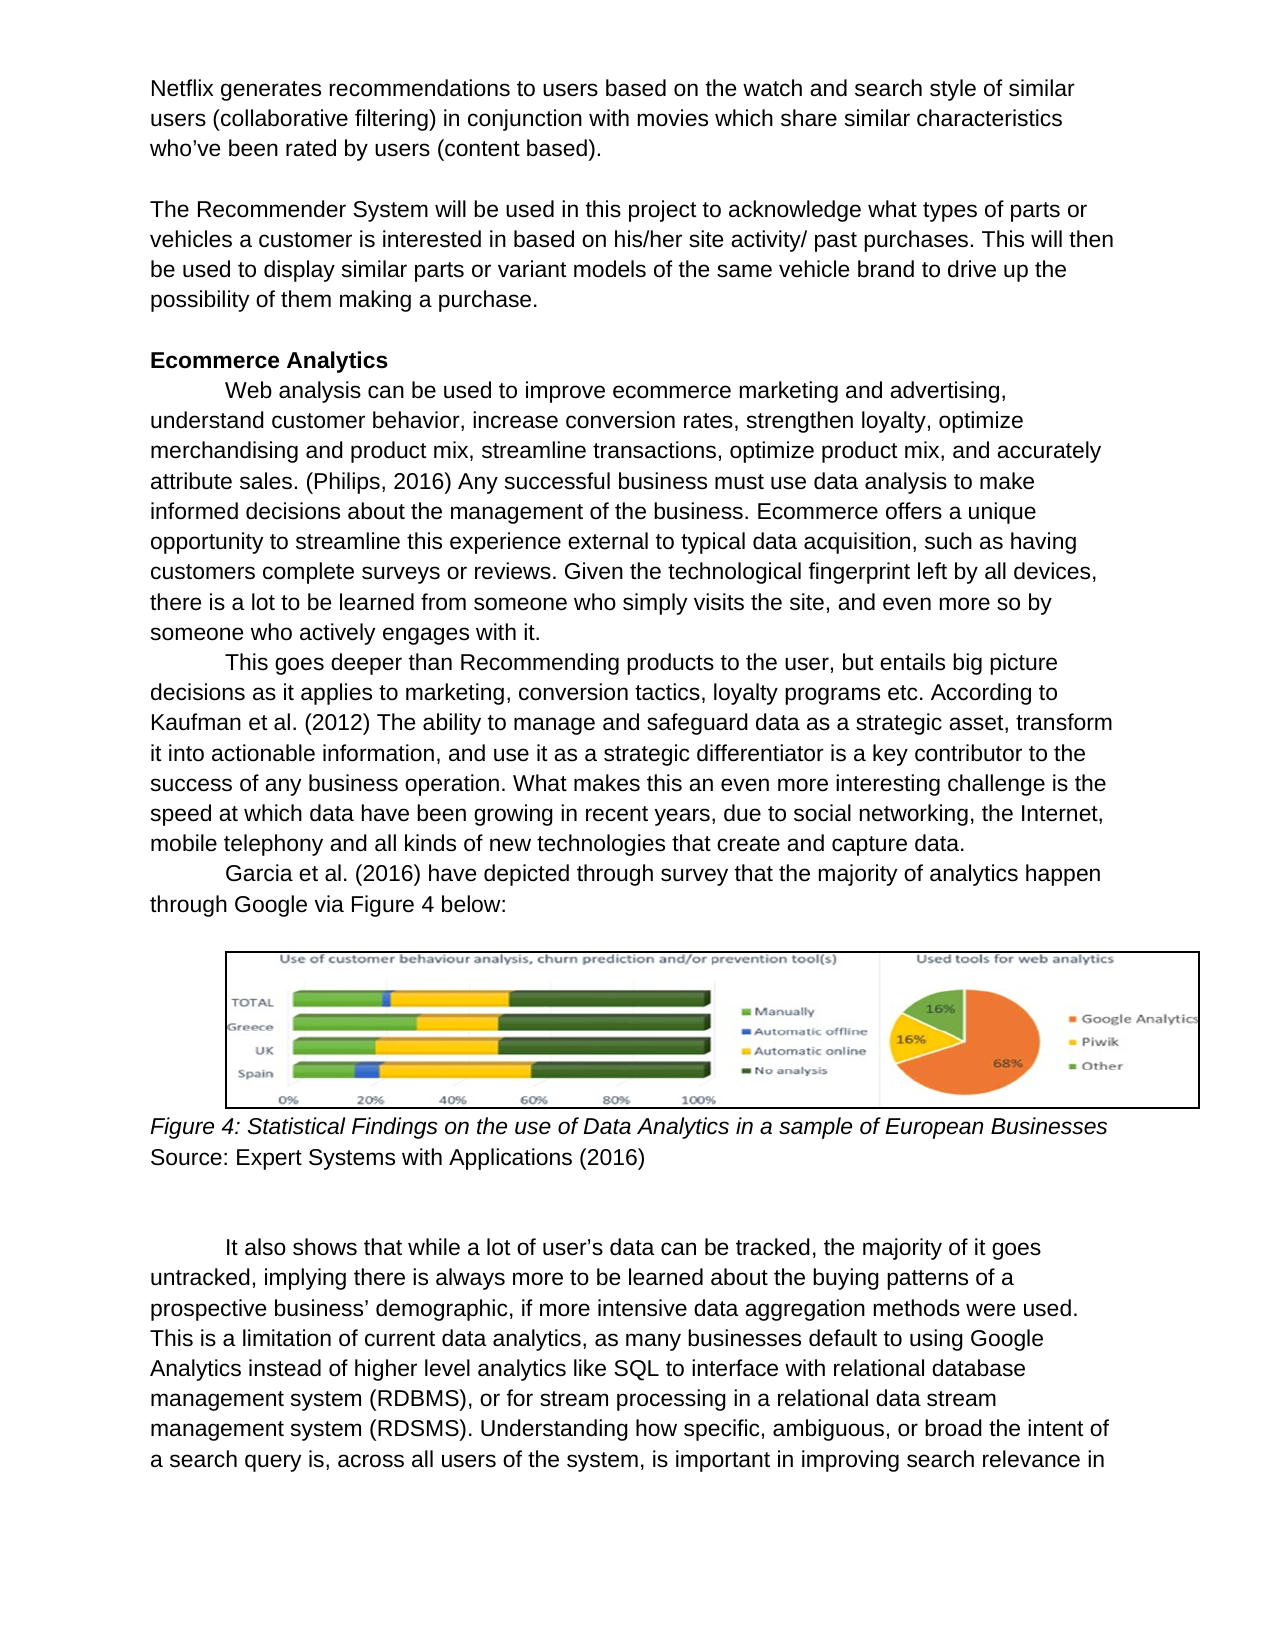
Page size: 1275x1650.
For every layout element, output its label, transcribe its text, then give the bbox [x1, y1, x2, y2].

text Netflix generates recommendations to users based on the watch and search style of similar users (collaborative filtering) in conjunction with movies which share similar characteristics who’ve been rated by users (content based). [150, 75, 1125, 162]
text This goes deeper than Recommending products to the user, but entails big picture decisions as it applies to marketing, conversion tactics, loyalty programs etc. According to Kaufman et al. (2012) The ability to manage and safeguard data as a strategic asset, transform it into actionable information, and use it as a strategic differentiator is a key contributor to the success of any business operation. What makes this an even more interesting challenge is the speed at which data have been growing in recent years, due to social networking, the Internet, mobile telephony and all kinds of new technologies that create and capture data. [150, 649, 1125, 857]
text Web analysis can be used to improve ecommerce marketing and advertising, understand customer behavior, increase conversion rates, strengthen loyalty, optimize merchandising and product mix, streamline transactions, optimize product mix, and accurately attribute sales. (Philips, 2016) Any successful business must use data analysis to make informed decisions about the management of the business. Ecommerce offers a unique opportunity to streamline this experience external to typical data acquisition, such as having customers complete surveys or reviews. Given the technological fingerprint left by all devices, there is a lot to be learned from someone who simply visits the site, and even more so by someone who actively engages with it. [150, 377, 1125, 645]
picture [227, 953, 1198, 1107]
text Source: Expert Systems with Applications (2016) [150, 1143, 1125, 1170]
text Ecommerce Analytics [150, 347, 1125, 373]
text Garcia et al. (2016) have depicted through survey that the majority of analytics happen through Google via Figure 4 below: [150, 860, 1125, 917]
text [150, 1234, 1125, 1472]
text The Recommender System will be used in this project to acknowledge what types of parts or vehicles a customer is interested in based on his/her site activity/ past purchases. This will then be used to display similar parts or variant models of the same vehicle brand to drive up the possibility of them making a purchase. [150, 196, 1125, 313]
